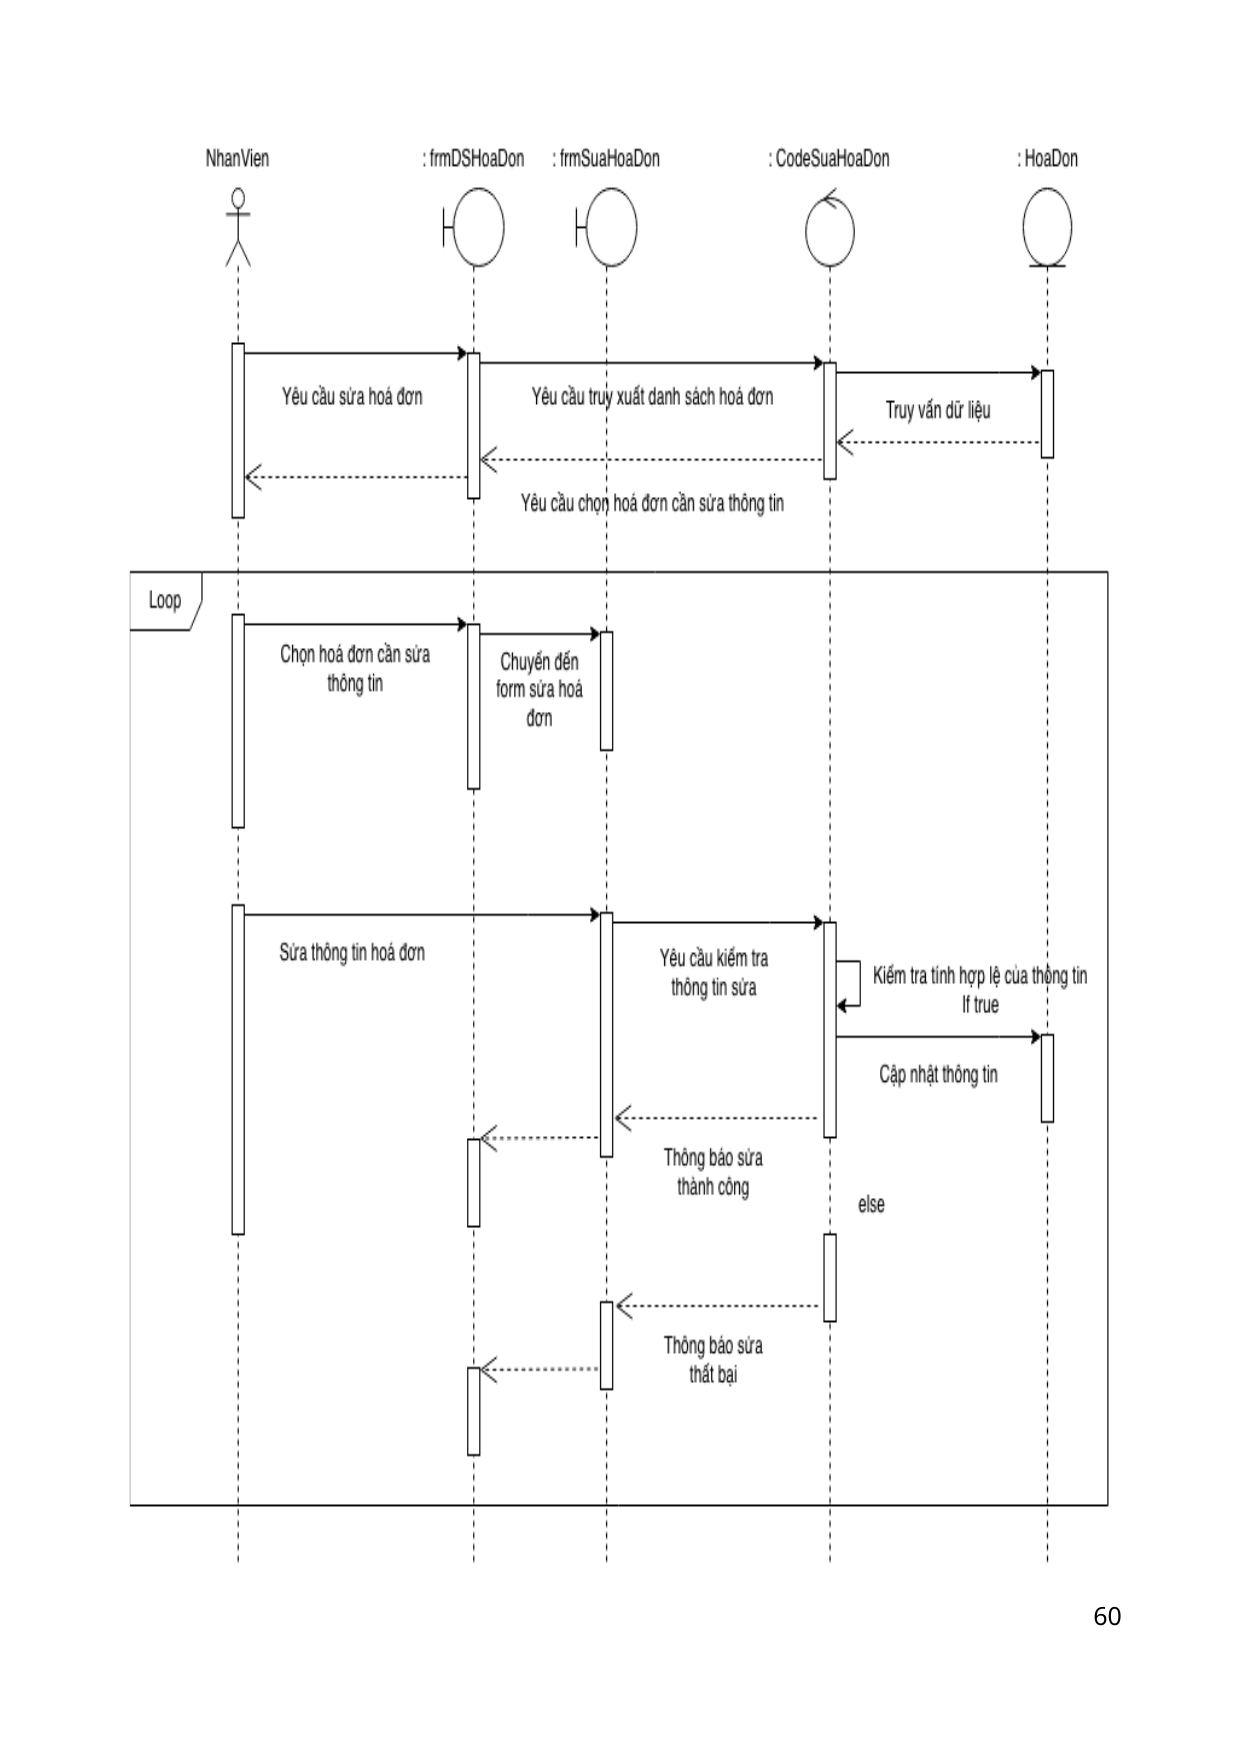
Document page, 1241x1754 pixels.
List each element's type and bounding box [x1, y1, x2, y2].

picture [129, 131, 1111, 1565]
